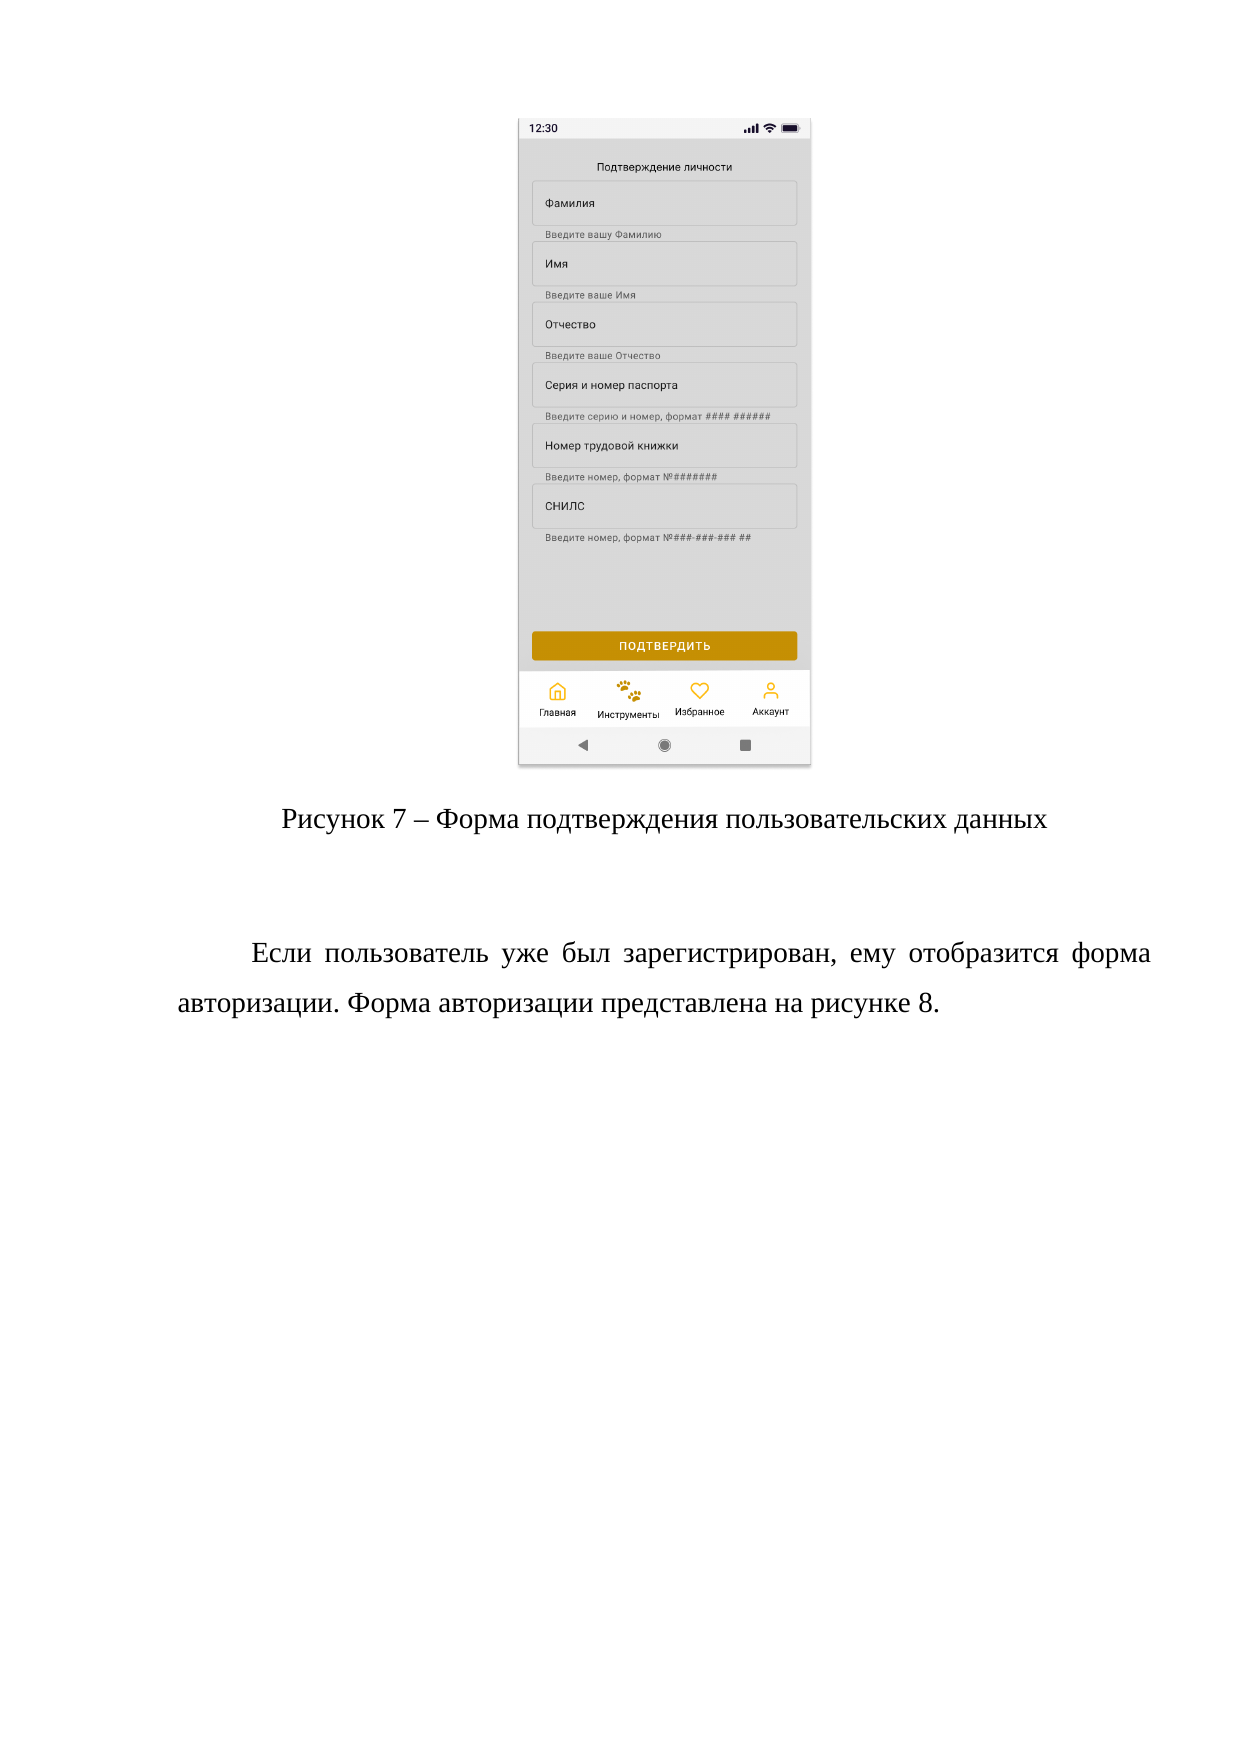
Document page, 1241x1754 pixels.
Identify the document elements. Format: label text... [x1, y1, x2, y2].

picture [515, 118, 814, 771]
text Если пользователь уже был зарегистрирован, ему отобразится форма авторизации. Форма авторизации представлена на рисунке 8. [177, 935, 1152, 1019]
text Рисунок 7 – Форма подтверждения пользовательских данных [177, 801, 1152, 834]
